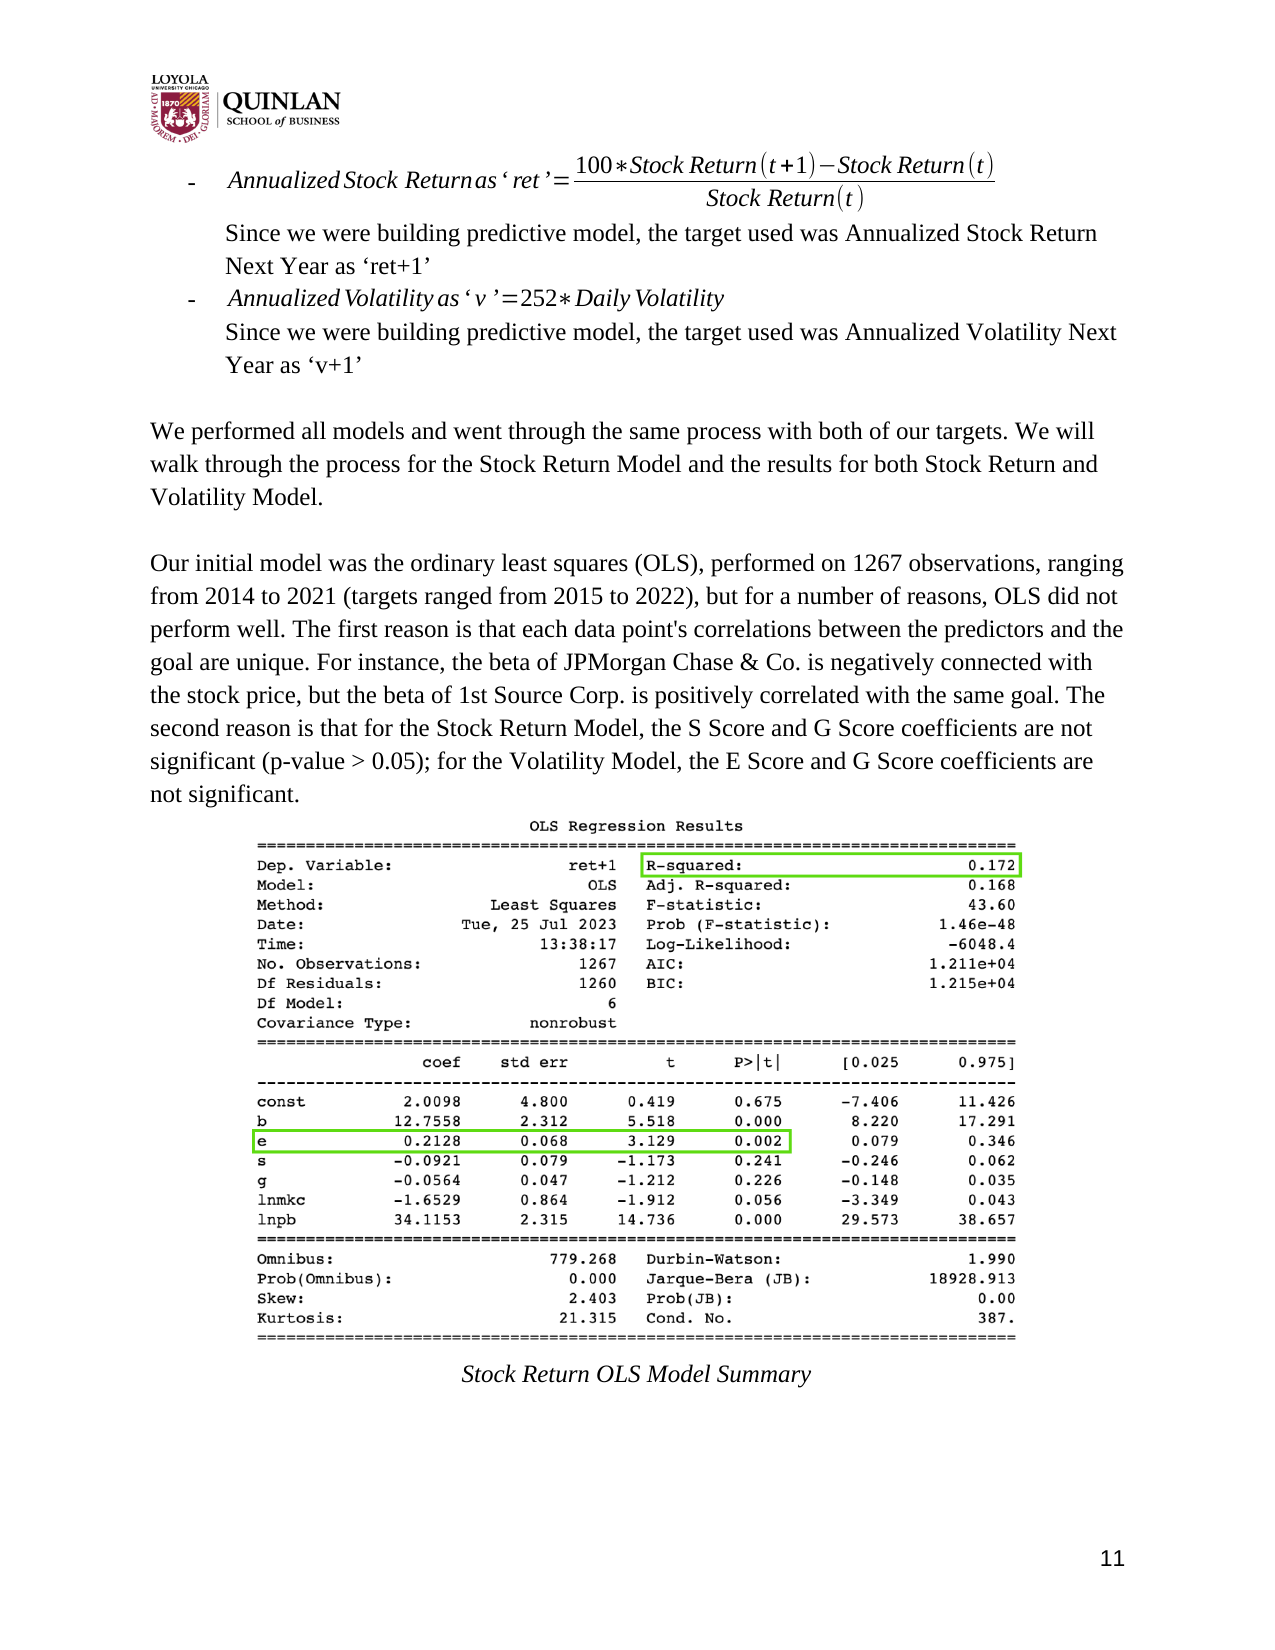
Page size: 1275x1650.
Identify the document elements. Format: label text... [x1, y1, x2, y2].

picture [150, 75, 341, 143]
text Our initial model was the ordinary least squares (OLS), performed on 1267 observations, ranging from 2014 to 2021 (targets ranged from 2015 to 2022), but for a number of reasons, OLS did not perform well. The first reason is that each data point's correlations between the predictors and the goal are unique. For instance, the beta of JPMorgan Chase & Co. is negatively connected with the stock price, but the beta of 1st Source Corp. is positively correlated with the same goal. The second reason is that for the Stock Return Model, the S Score and G Score coefficients are not significant (p-value > 0.05); for the Volatility Model, the E Score and G Score coefficients are not significant. [150, 548, 1125, 808]
text Stock Return OLS Model Summary [150, 1359, 1125, 1387]
text Since we were building predictive model, the target used was Annualized Stock Return Next Year as ‘ret+1’ [225, 218, 1125, 280]
text Since we were building predictive model, the target used was Annualized Volatility Next Year as ‘v+1’ [225, 317, 1125, 379]
text We performed all models and went through the same process with both of our targets. We will walk through the process for the Stock Return Model and the results for both Stock Return and Volatility Model. [150, 416, 1125, 511]
picture [252, 812, 1023, 1355]
